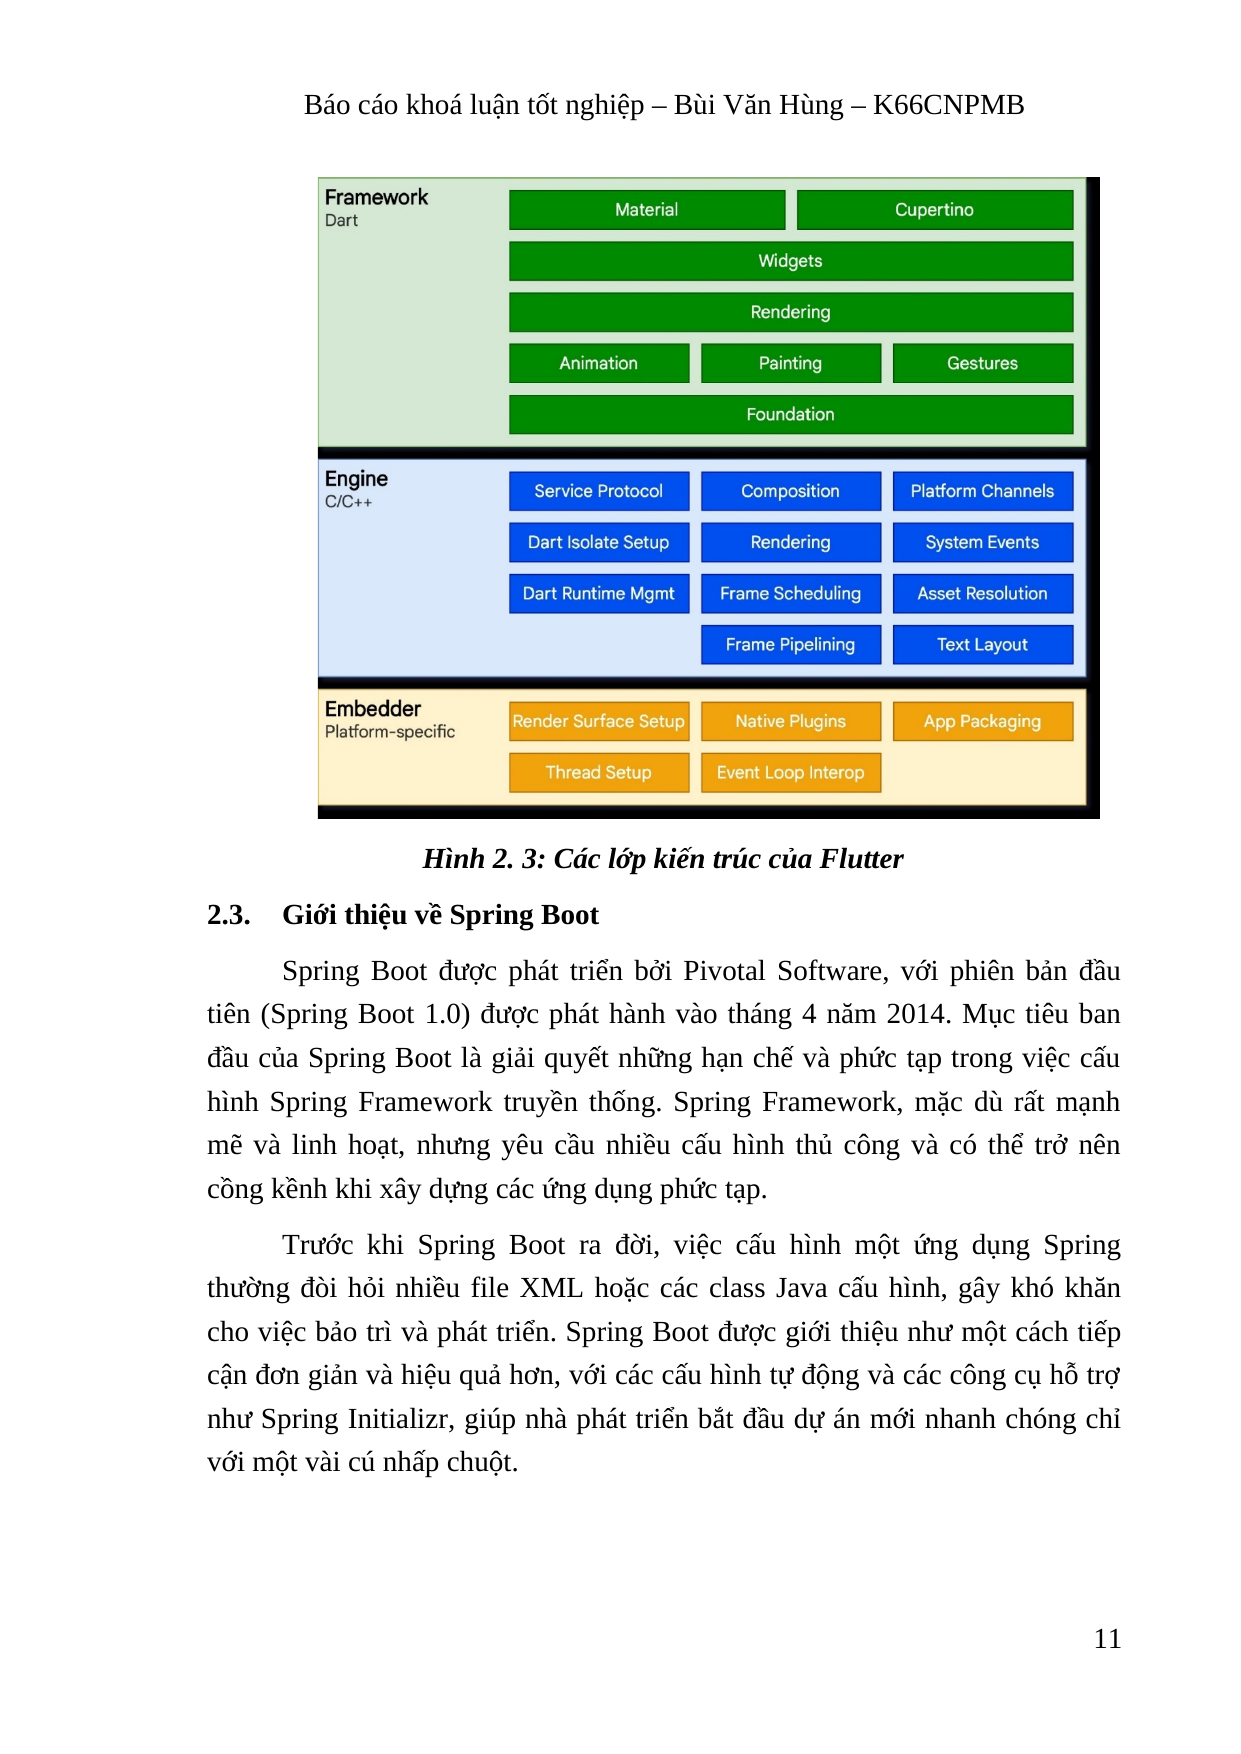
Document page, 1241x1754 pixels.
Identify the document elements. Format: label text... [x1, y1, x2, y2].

text Trước khi Spring Boot ra đời, việc cấu hình một ứng dụng Spring thường đòi hỏi nhiều file XML hoặc các class Java cấu hình, gây khó khăn cho việc bảo trì và phát triển. Spring Boot được giới thiệu như một cách tiếp cận đơn giản và hiệu quả hơn, với các cấu hình tự động và các công cụ hỗ trợ như Spring Initializr, giúp nhà phát triển bắt đầu dự án mới nhanh chóng chỉ với một vài cú nhấp chuột. [207, 1227, 1122, 1478]
text Spring Boot được phát triển bởi Pivotal Software, với phiên bản đầu tiên (Spring Boot 1.0) được phát hành vào tháng 4 năm 2014. Mục tiêu ban đầu của Spring Boot là giải quyết những hạn chế và phức tạp trong việc cấu hình Spring Framework truyền thống. Spring Framework, mặc dù rất mạnh mẽ và linh hoạt, nhưng yêu cầu nhiều cấu hình thủ công và có thể trở nên cồng kềnh khi xây dựng các ứng dụng phức tạp. [207, 953, 1122, 1204]
subtitle 2.3. Giới thiệu về Spring Boot [207, 897, 1122, 931]
picture [317, 177, 1100, 819]
text Hình 2. 3: Các lớp kiến trúc của Flutter [207, 841, 1122, 874]
